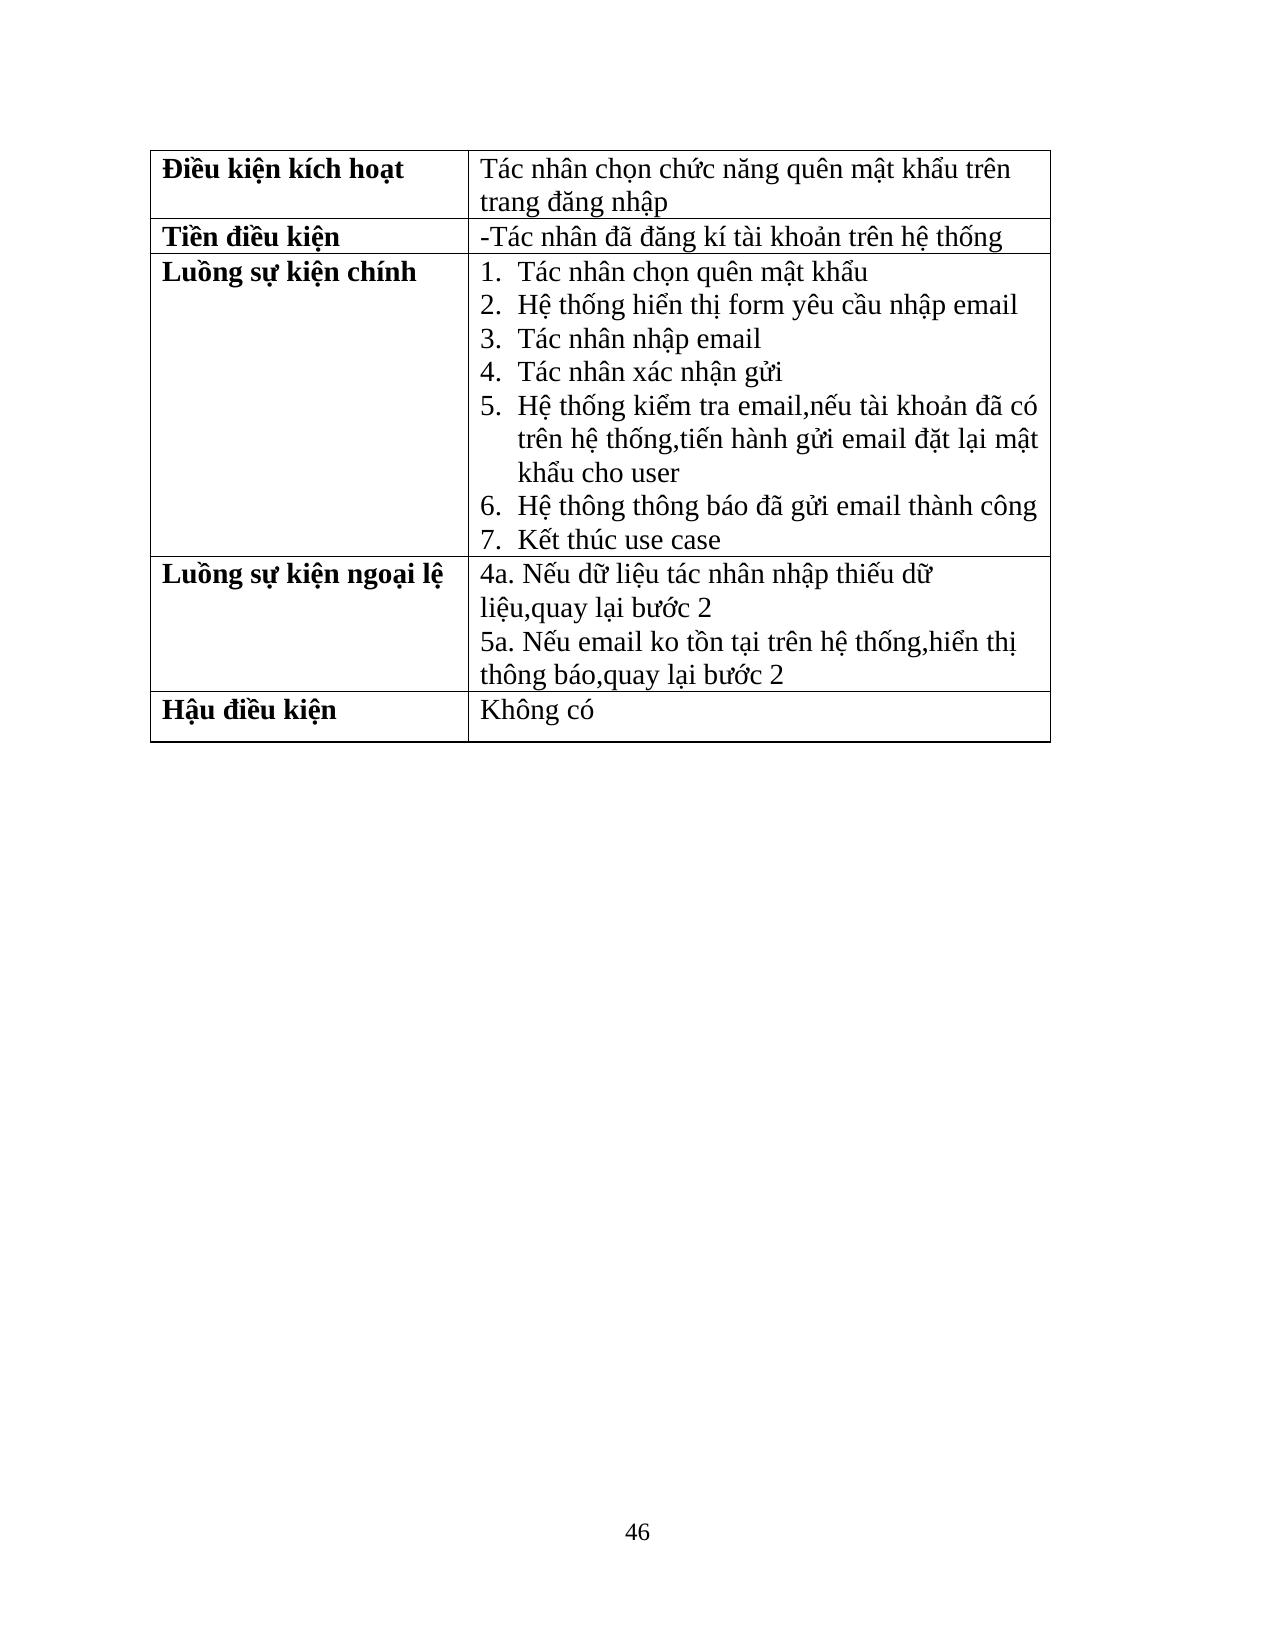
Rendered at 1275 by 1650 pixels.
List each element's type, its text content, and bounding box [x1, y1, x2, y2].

table_cell Luồng sự kiện ngoại lệ [151, 557, 468, 691]
table_cell Tiền điều kiện [151, 219, 468, 253]
table_cell Luồng sự kiện chính [151, 254, 468, 556]
table_cell 4a. Nếu dữ liệu tác nhân nhập thiếu dữ liệu,quay lại bước 2 5a. Nếu email ko tồn tại trên hệ thống,hiển thị thông báo,quay lại bước 2 [469, 557, 1050, 691]
table_cell Hậu điều kiện [151, 692, 468, 741]
table_cell Tác nhân chọn chức năng quên mật khẩu trên trang đăng nhập [469, 151, 1050, 218]
table_cell -Tác nhân đã đăng kí tài khoản trên hệ thống [469, 219, 1050, 253]
table_cell Điều kiện kích hoạt [151, 151, 468, 218]
table_cell Không có [469, 692, 1050, 741]
table_cell Tác nhân chọn quên mật khẩu Hệ thống hiển thị form yêu cầu nhập email Tác nhân nhập email Tác nhân xác nhận gửi Hệ thống kiểm tra email,nếu tài khoản đã có trên hệ thống,tiến hành gửi email đặt lại mật khẩu cho user Hệ thông thông báo đã gửi email thành công Kết thúc use case [469, 254, 1050, 556]
